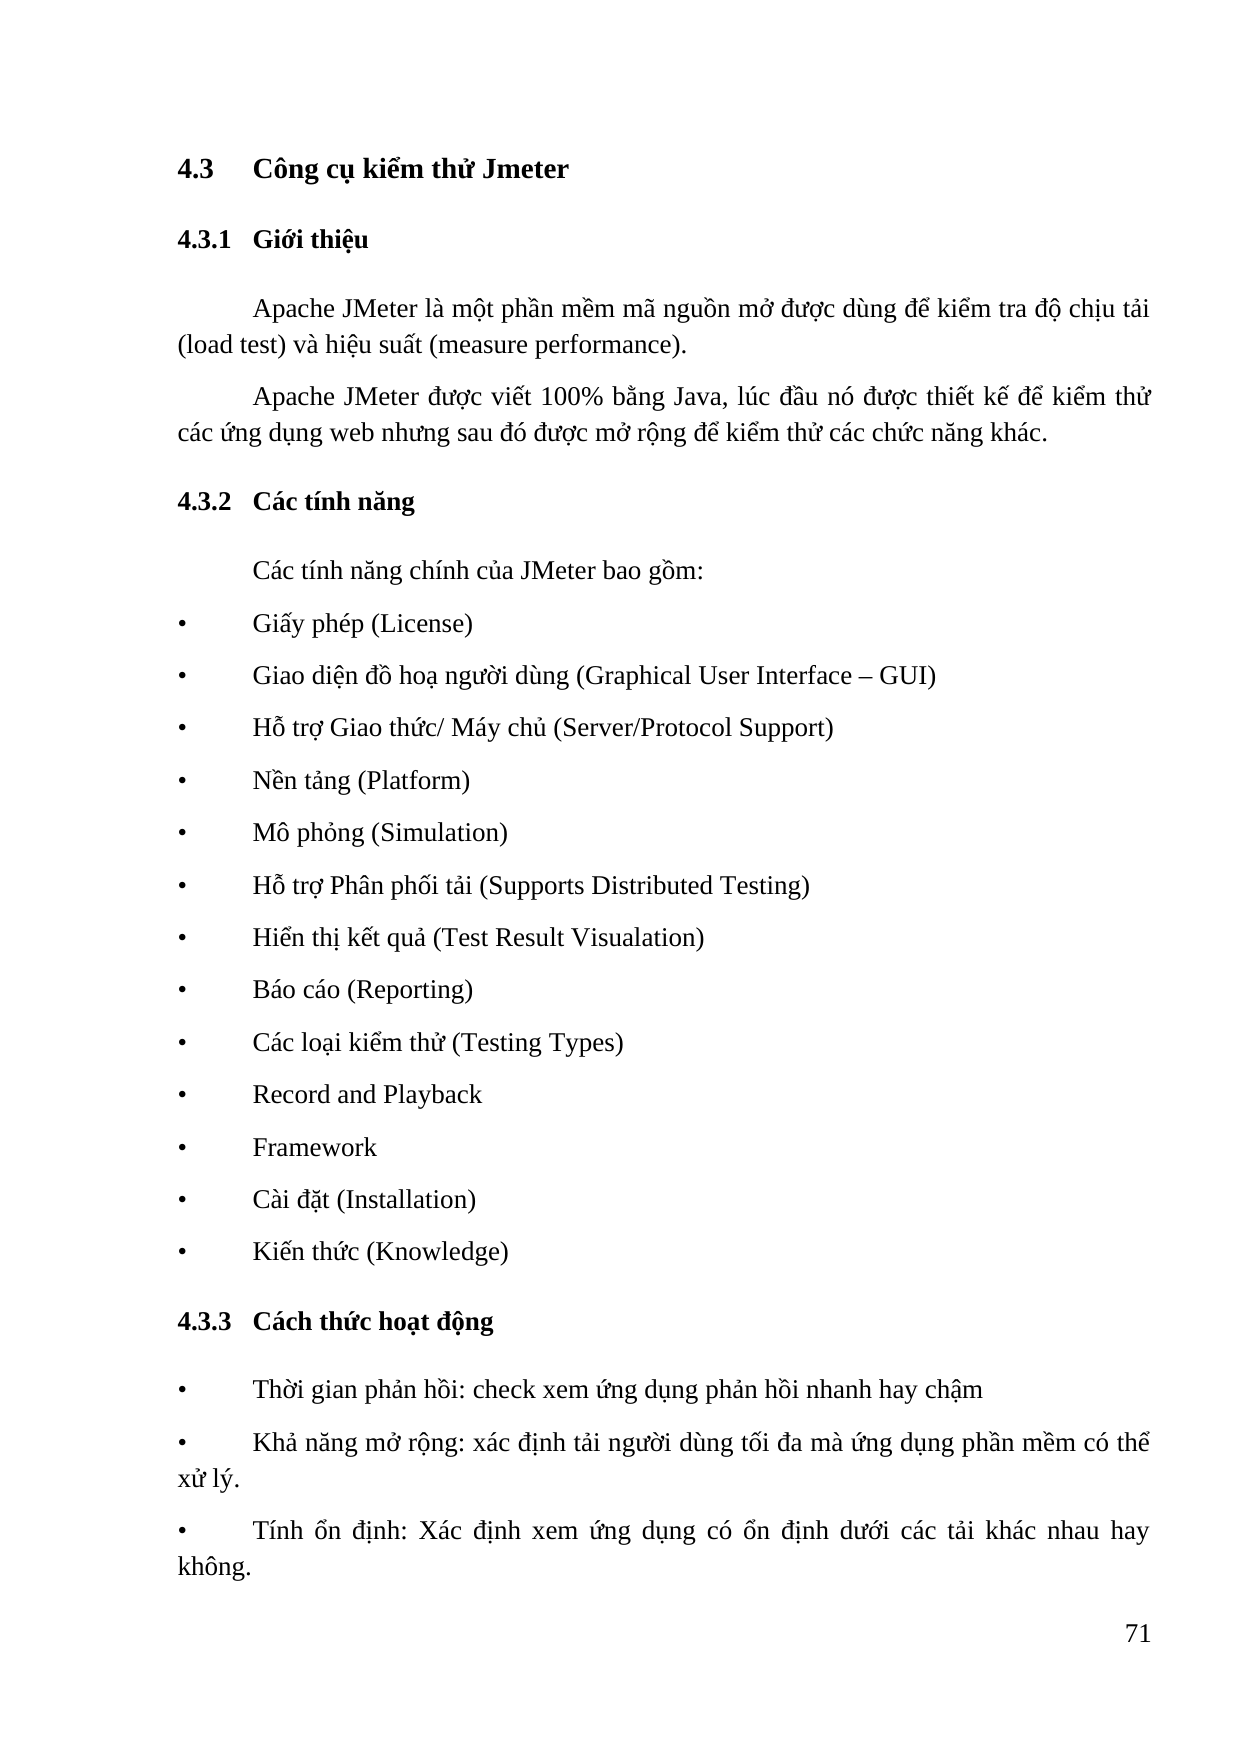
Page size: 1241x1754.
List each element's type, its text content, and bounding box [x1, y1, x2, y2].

text • Báo cáo (Reporting) [177, 973, 1152, 1005]
text • Kiến thức (Knowledge) [177, 1236, 1152, 1267]
text • Thời gian phản hồi: check xem ứng dụng phản hồi nhanh hay chậm [177, 1374, 1152, 1405]
text Apache JMeter là một phần mềm mã nguồn mở được dùng để kiểm tra độ chịu tải (load test) và hiệu suất (measure performance). [177, 292, 1152, 359]
text • Record and Playback [177, 1078, 1152, 1109]
text • Tính ổn định: Xác định xem ứng dụng có ổn định dưới các tải khác nhau hay không. [177, 1514, 1152, 1581]
text • Khả năng mở rộng: xác định tải người dùng tối đa mà ứng dụng phần mềm có thể xử lý. [177, 1426, 1152, 1493]
text • Framework [177, 1131, 1152, 1162]
text • Các loại kiểm thử (Testing Types) [177, 1026, 1152, 1057]
text • Giao diện đồ hoạ người dùng (Graphical User Interface – GUI) [177, 659, 1152, 690]
text • Mô phỏng (Simulation) [177, 816, 1152, 847]
text • Hiển thị kết quả (Test Result Visualation) [177, 921, 1152, 952]
text • Hỗ trợ Phân phối tải (Supports Distributed Testing) [177, 869, 1152, 900]
text Các tính năng chính của JMeter bao gồm: [177, 554, 1152, 586]
text • Giấy phép (License) [177, 607, 1152, 638]
subtitle 4.3.2 Các tính năng [177, 485, 1152, 516]
subtitle 4.3.3 Cách thức hoạt động [177, 1304, 1152, 1336]
text Apache JMeter được viết 100% bằng Java, lúc đầu nó được thiết kế để kiểm thử các ứng dụng web nhưng sau đó được mở rộng để kiểm thử các chức năng khác. [177, 381, 1152, 447]
subtitle 4.3 Công cụ kiểm thử Jmeter [177, 151, 1152, 185]
subtitle 4.3.1 Giới thiệu [177, 223, 1152, 254]
text • Cài đặt (Installation) [177, 1183, 1152, 1214]
text • Hỗ trợ Giao thức/ Máy chủ (Server/Protocol Support) [177, 712, 1152, 743]
text • Nền tảng (Platform) [177, 764, 1152, 795]
